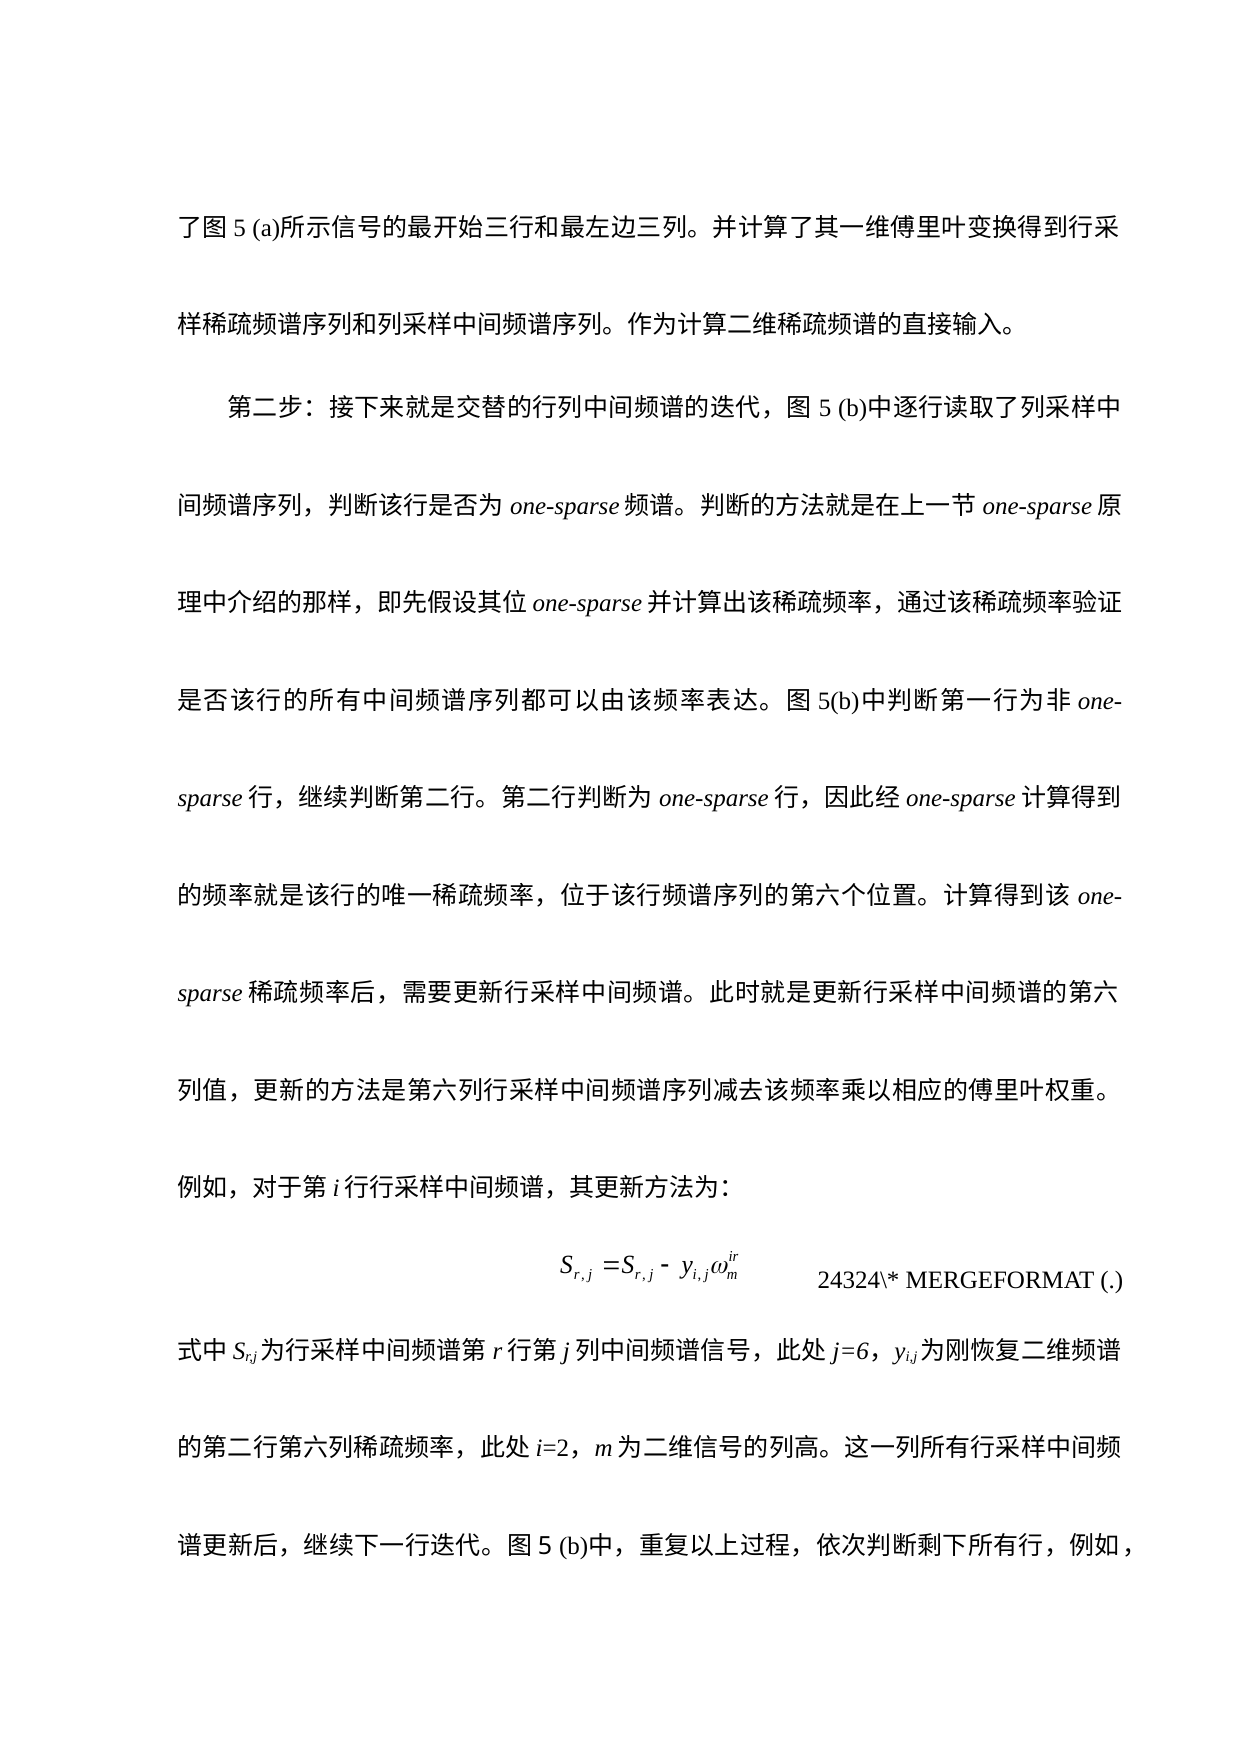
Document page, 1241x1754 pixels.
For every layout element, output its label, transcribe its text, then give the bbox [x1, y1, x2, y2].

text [177, 193, 1122, 355]
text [177, 1316, 1122, 1576]
text 第二步：接下来就是交替的行列中间频谱的迭代，图5 (b)中逐行读取了列采样中间频谱序列，判断该行是否为one-sparse频谱。判断的方法就是在上一节one-sparse原理中介绍的那样，即先假设其位one-sparse并计算出该稀疏频率，通过该稀疏频率验证是否该行的所有中间频谱序列都可以由该频率表达。图5(b)中判断第一行为非one-sparse行，继续判断第二行。第二行判断为one-sparse行，因此经one-sparse计算得到的频率就是该行的唯一稀疏频率，位于该行频谱序列的第六个位置。计算得到该one-sparse稀疏频率后，需要更新行采样中间频谱。此时就是更新行采样中间频谱的第六列值，更新的方法是第六列行采样中间频谱序列减去该频率乘以相应的傅里叶权重。例如，对于第i行行采样中间频谱，其更新方法为： [177, 373, 1122, 1218]
